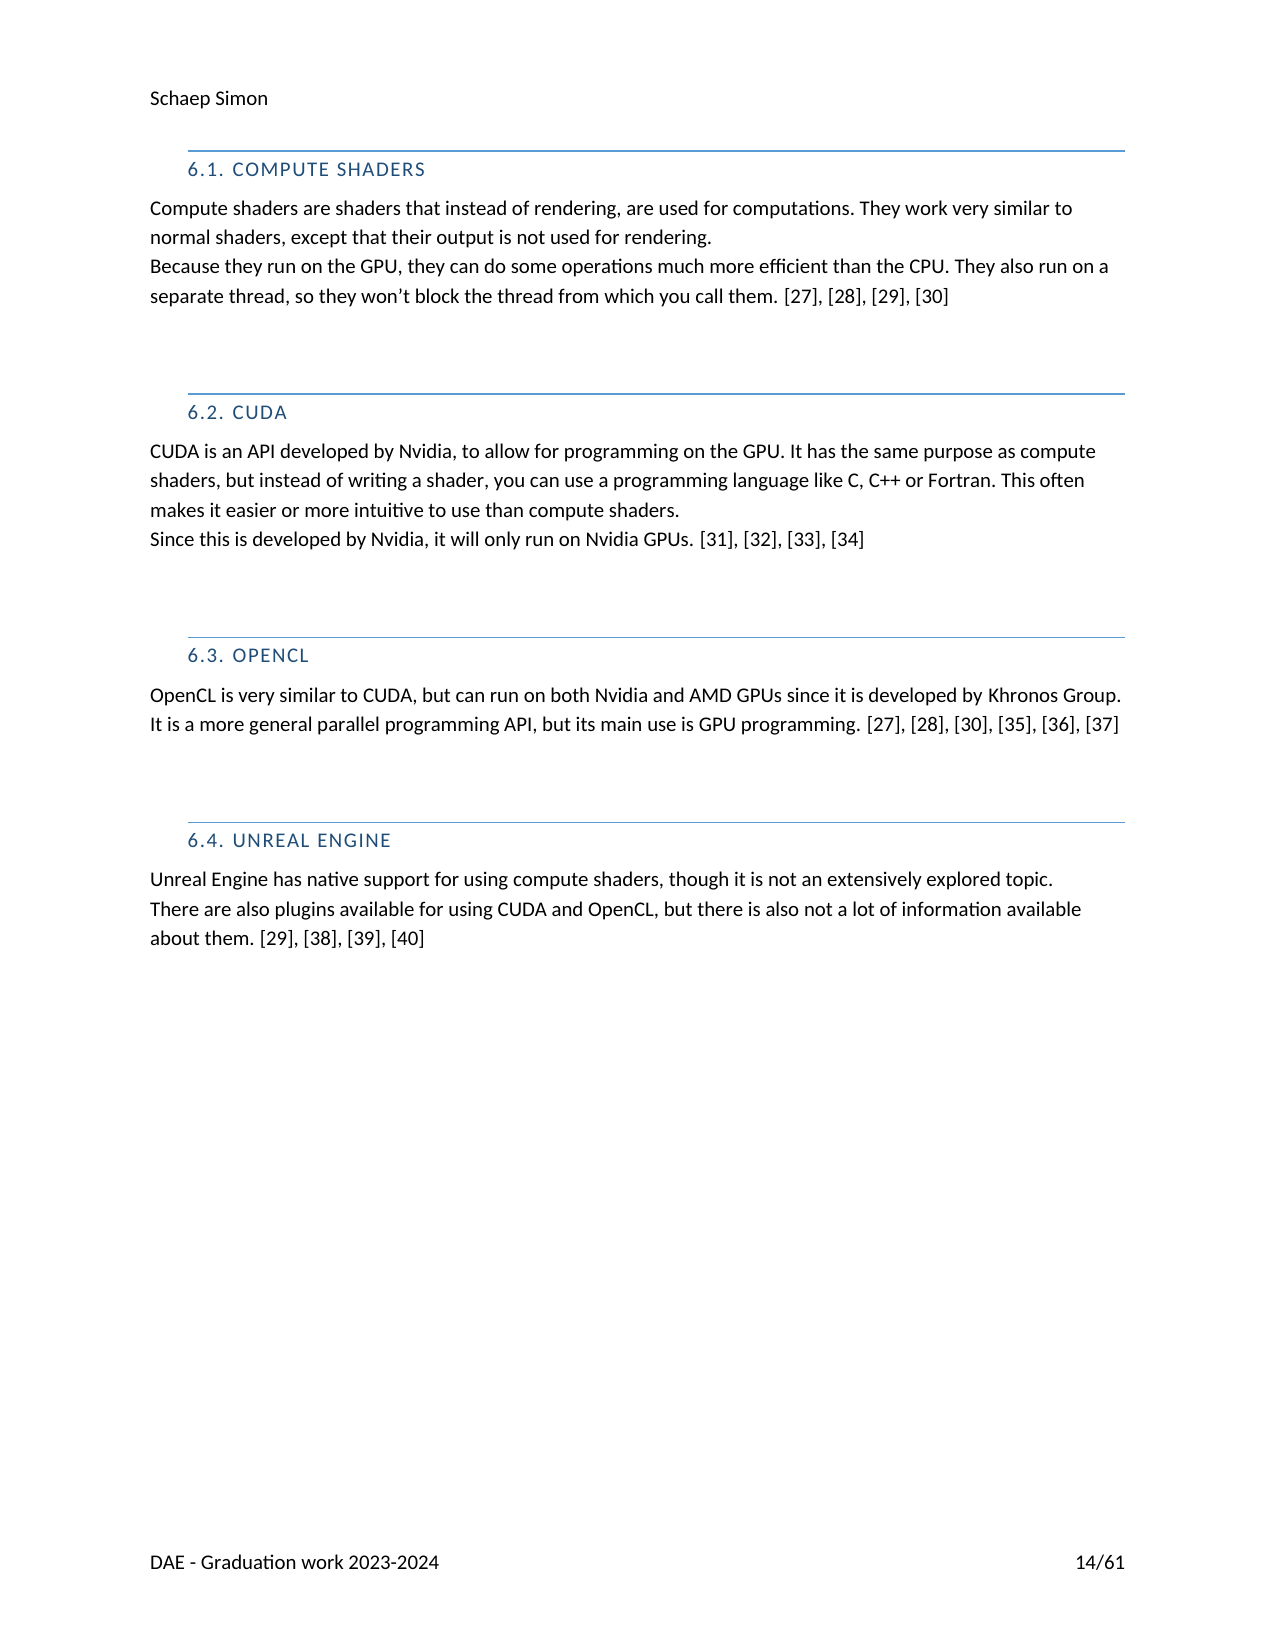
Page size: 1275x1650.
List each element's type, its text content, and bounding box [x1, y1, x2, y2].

subtitle Opencl [187, 638, 1125, 668]
subtitle Compute Shaders [187, 151, 1125, 181]
text Unreal Engine has native support for using compute shaders, though it is not an extensively explored topic. There are also plugins available for using CUDA and OpenCL, but there is also not a lot of information available about them. [29], [38], [39], [40] [150, 867, 1125, 950]
text CUDA is an API developed by Nvidia, to allow for programming on the GPU. It has the same purpose as compute shaders, but instead of writing a shader, you can use a programming language like C, C++ or Fortran. This often makes it easier or more intuitive to use than compute shaders. Since this is developed by Nvidia, it will only run on Nvidia GPUs. [31], [32], [33], [34] [150, 438, 1125, 551]
text Compute shaders are shaders that instead of rendering, are used for computations. They work very similar to normal shaders, except that their output is not used for rendering. Because they run on the GPU, they can do some operations much more efficient than the CPU. They also run on a separate thread, so they won’t block the thread from which you call them. [27], [28], [29], [30] [150, 195, 1125, 308]
subtitle Unreal Engine [187, 823, 1125, 852]
text OpenCL is very similar to CUDA, but can run on both Nvidia and AMD GPUs since it is developed by Khronos Group. It is a more general parallel programming API, but its main use is GPU programming. [27], [28], [30], [35], [36], [37] [150, 682, 1125, 736]
subtitle CUDA [187, 394, 1125, 424]
